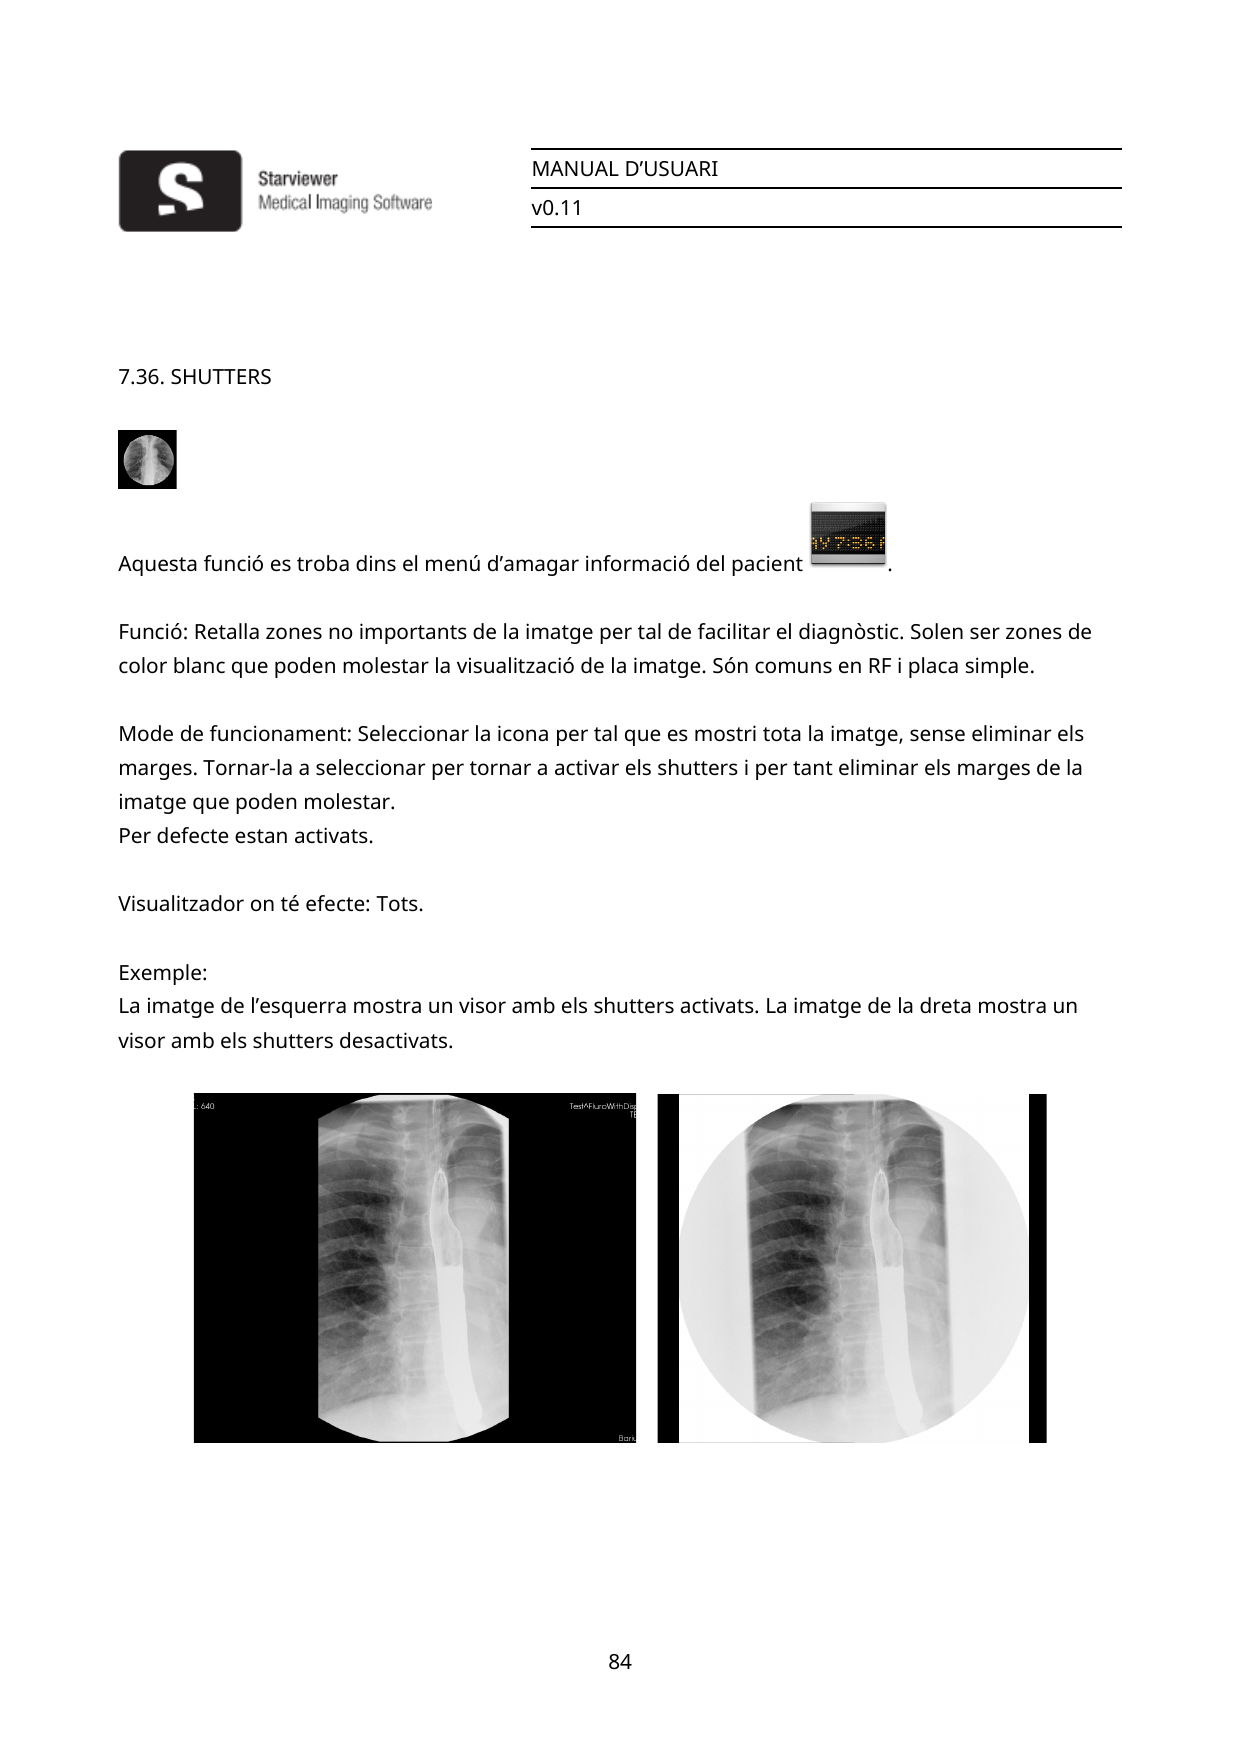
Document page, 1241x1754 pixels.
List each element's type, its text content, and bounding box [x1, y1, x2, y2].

text Aquesta funció es troba dins el menú d’amagar informació del pacient . [118, 494, 1122, 577]
text Per defecte estan activats. [118, 821, 1122, 850]
picture [193, 1093, 637, 1443]
text Exemple: [118, 958, 1122, 986]
subtitle Shutters [118, 362, 1122, 391]
text Mode de funcionament: Seleccionar la icona per tal que es mostri tota la imatge, sense eliminar els marges. Tornar-la a seleccionar per tornar a activar els shutters i per tant eliminar els marges de la imatge que poden molestar. [118, 719, 1122, 816]
picture [118, 430, 177, 489]
text La imatge de l’esquerra mostra un visor amb els shutters activats. La imatge de la dreta mostra un visor amb els shutters desactivats. [118, 992, 1122, 1054]
picture [808, 494, 888, 572]
picture [657, 1094, 1047, 1443]
text Visualitzador on té efecte: Tots. [118, 889, 1122, 918]
text Funció: Retalla zones no importants de la imatge per tal de facilitar el diagnòstic. Solen ser zones de color blanc que poden molestar la visualització de la imatge. Són comuns en RF i placa simple. [118, 617, 1122, 679]
